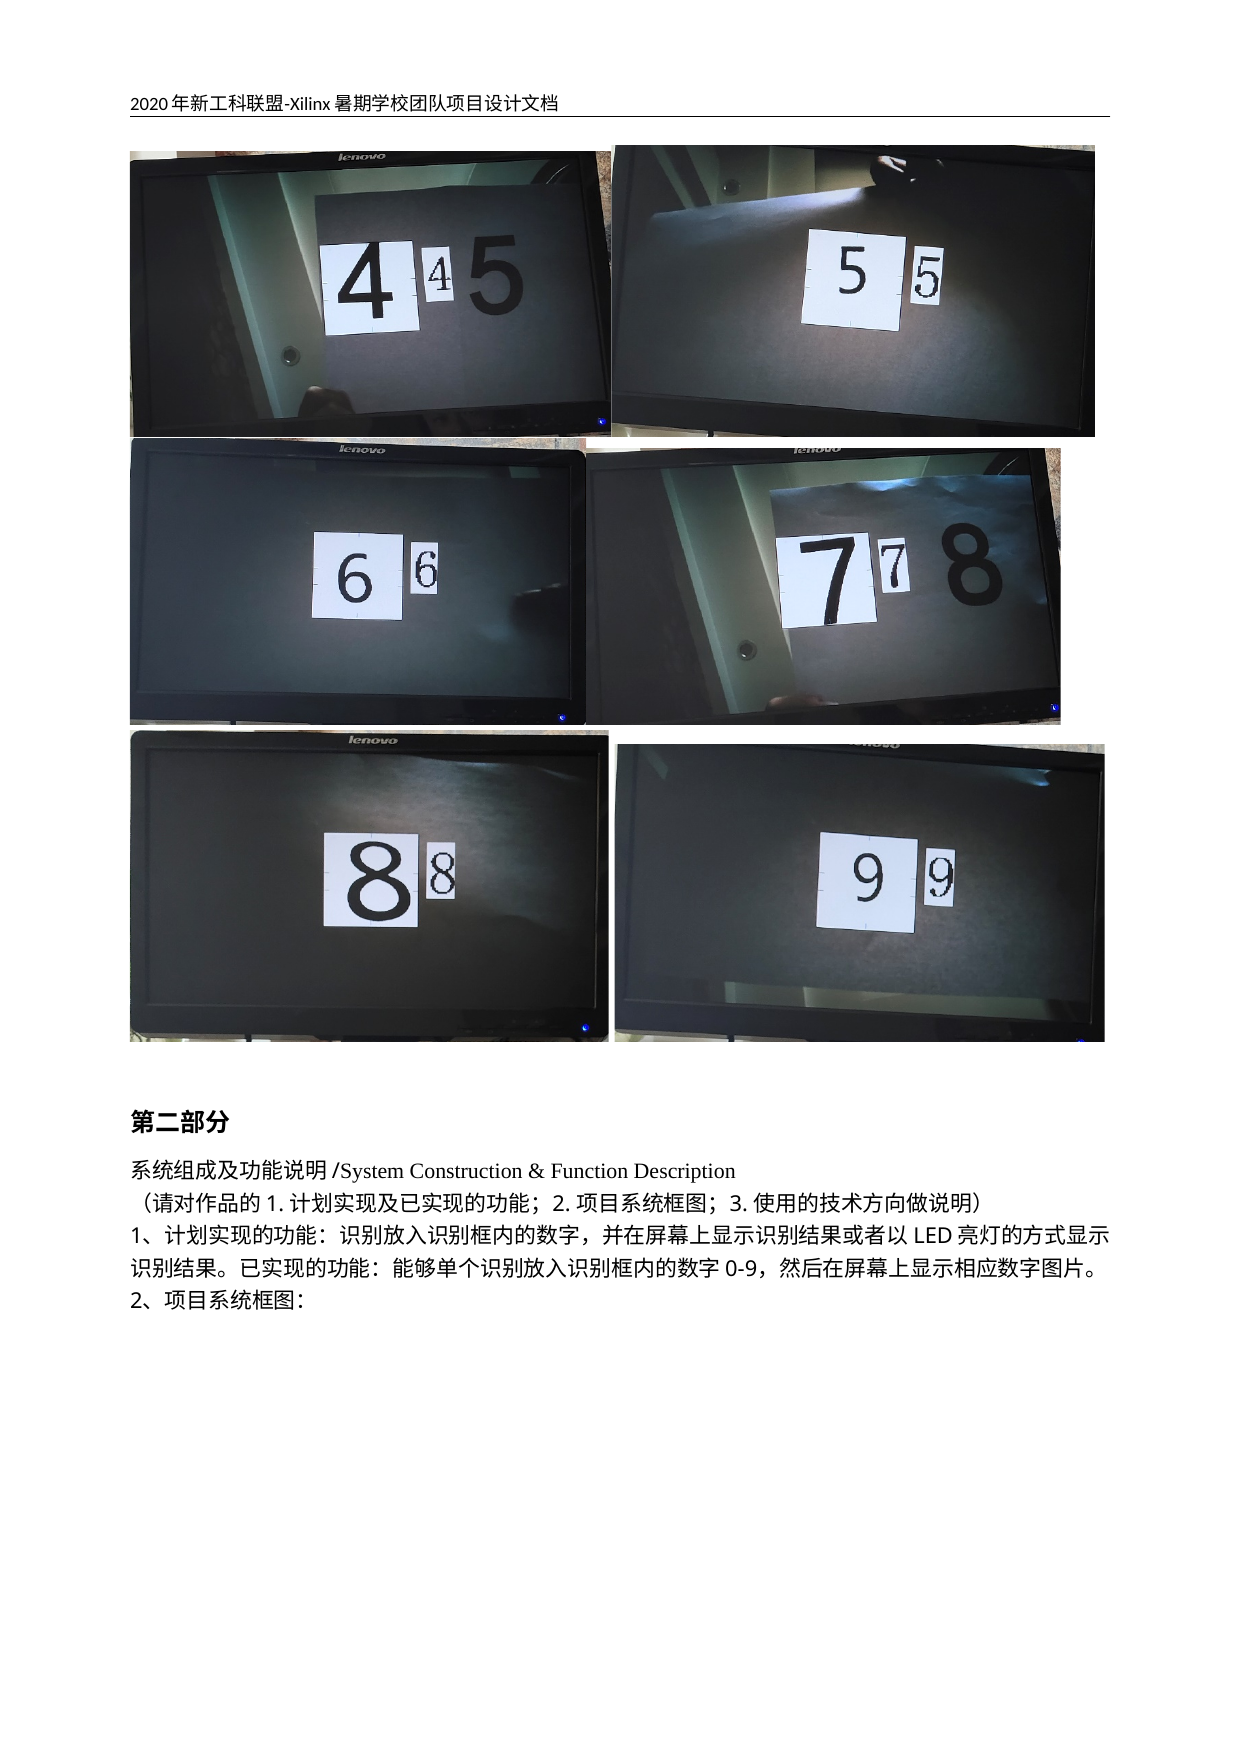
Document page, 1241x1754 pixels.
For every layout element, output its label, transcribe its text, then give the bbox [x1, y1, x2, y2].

picture [129, 438, 1061, 725]
picture [129, 145, 1095, 437]
text 1、计划实现的功能：识别放入识别框内的数字，并在屏幕上显示识别结果或者以LED亮灯的方式显示识别结果。已实现的功能：能够单个识别放入识别框内的数字0-9，然后在屏幕上显示相应数字图片。 [130, 1218, 1110, 1283]
text 2、项目系统框图： [130, 1283, 1110, 1316]
text 系统组成及功能说明 /System Construction & Function Description [130, 1153, 1110, 1186]
picture [614, 744, 1105, 1042]
text （请对作品的1. 计划实现及已实现的功能；2. 项目系统框图；3. 使用的技术方向做说明） [130, 1186, 1110, 1218]
text 第二部分 [130, 1088, 1110, 1153]
picture [129, 730, 609, 1042]
